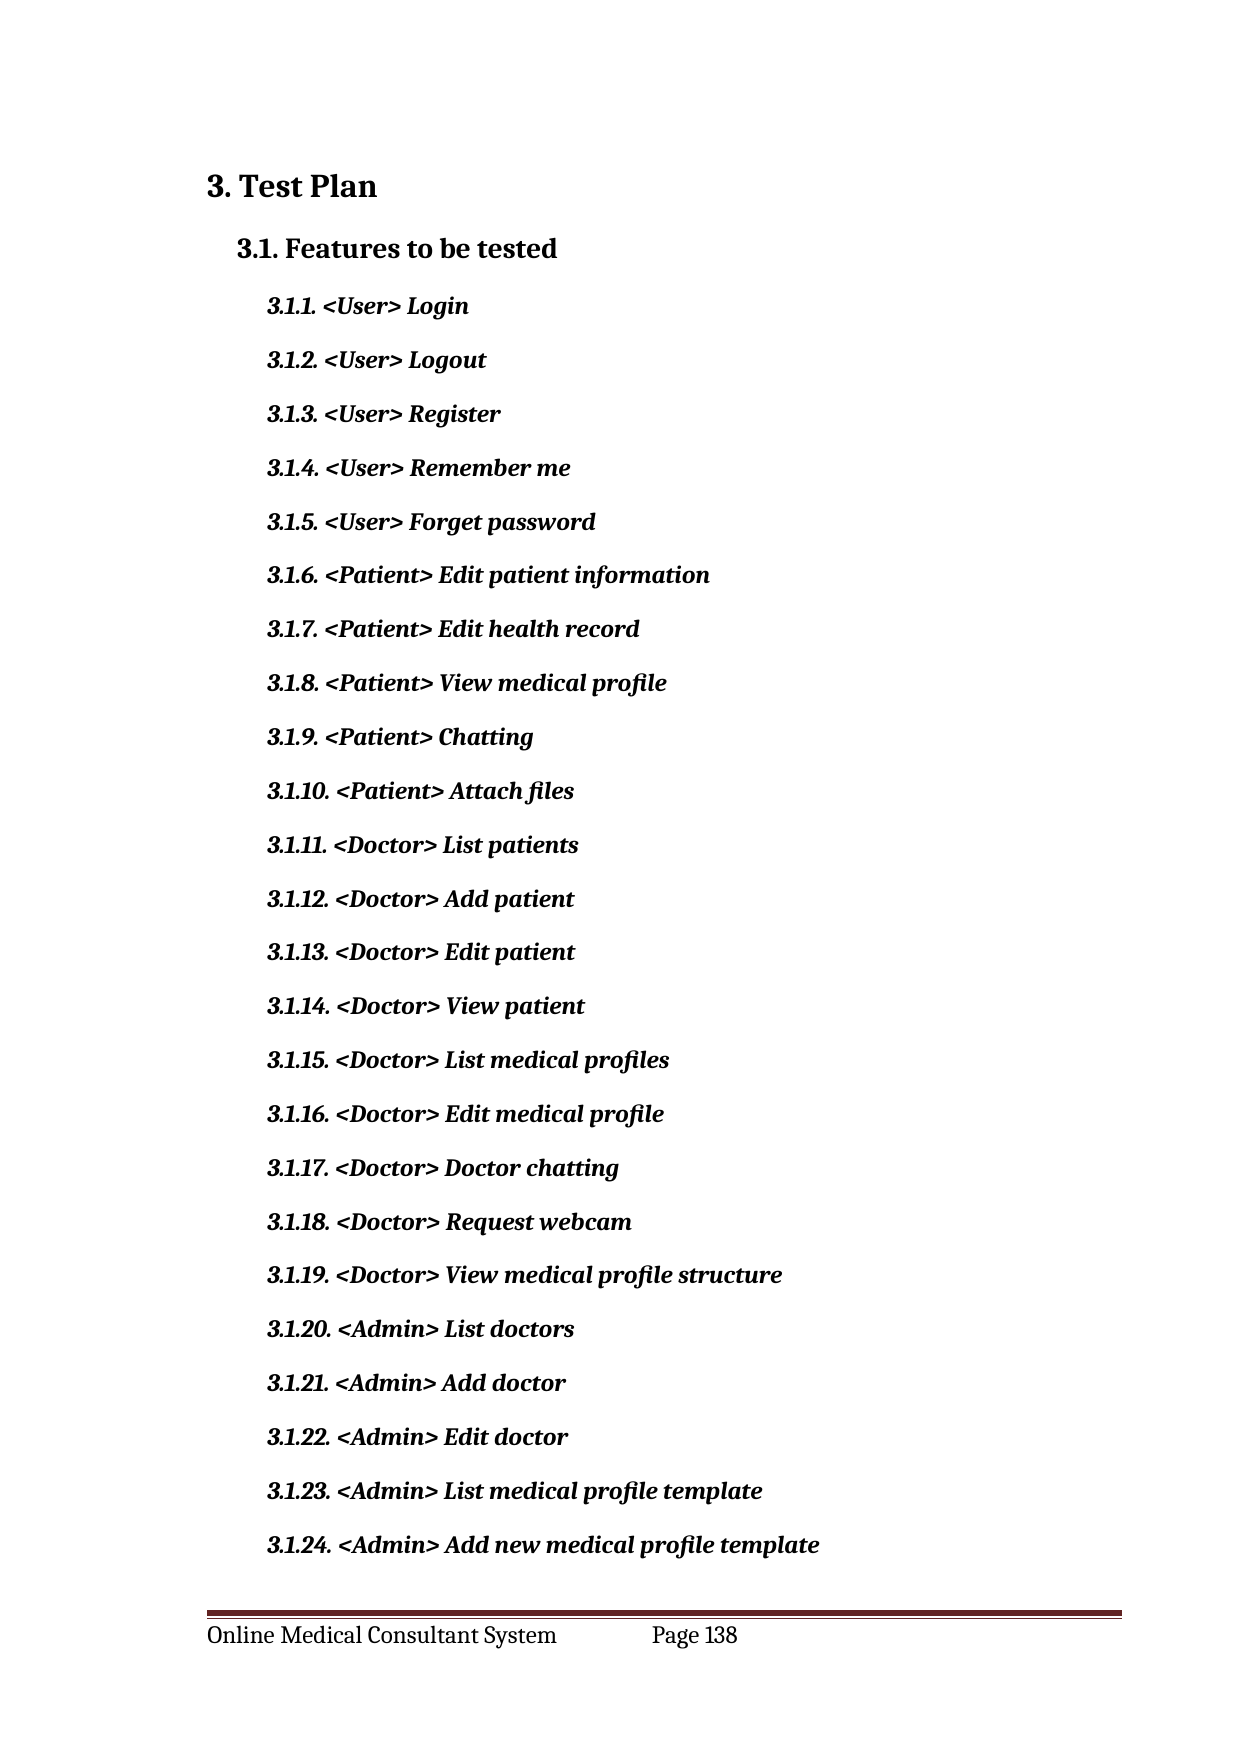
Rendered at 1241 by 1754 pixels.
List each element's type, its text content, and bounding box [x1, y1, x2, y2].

subtitle <User> Forget password [267, 507, 1122, 536]
subtitle <Doctor> Doctor chatting [267, 1154, 1122, 1182]
subtitle <Doctor> Add patient [267, 884, 1122, 913]
subtitle <Doctor> List medical profiles [267, 1046, 1122, 1075]
subtitle <Admin> Edit doctor [267, 1423, 1122, 1452]
subtitle <Patient> Edit health record [267, 615, 1122, 644]
subtitle <Doctor> Edit patient [267, 938, 1122, 967]
subtitle <Patient> Chatting [267, 723, 1122, 752]
subtitle <Admin> List doctors [267, 1315, 1122, 1344]
subtitle <User> Logout [267, 346, 1122, 375]
subtitle Test Plan [207, 168, 1122, 206]
subtitle Features to be tested [237, 233, 1122, 266]
subtitle <Admin> List medical profile template [267, 1477, 1122, 1506]
subtitle <Doctor> View medical profile structure [267, 1261, 1122, 1290]
subtitle <User> Login [267, 292, 1122, 321]
subtitle <Patient> Attach files [267, 777, 1122, 806]
subtitle <Doctor> Edit medical profile [267, 1100, 1122, 1129]
subtitle <Admin> Add new medical profile template [267, 1531, 1122, 1559]
subtitle <User> Register [267, 400, 1122, 428]
subtitle <Doctor> List patients [267, 831, 1122, 859]
subtitle <Admin> Add doctor [267, 1369, 1122, 1398]
subtitle <Doctor> Request webcam [267, 1208, 1122, 1236]
subtitle <Patient> Edit patient information [267, 561, 1122, 590]
subtitle <User> Remember me [267, 454, 1122, 482]
subtitle <Patient> View medical profile [267, 669, 1122, 698]
subtitle <Doctor> View patient [267, 992, 1122, 1021]
